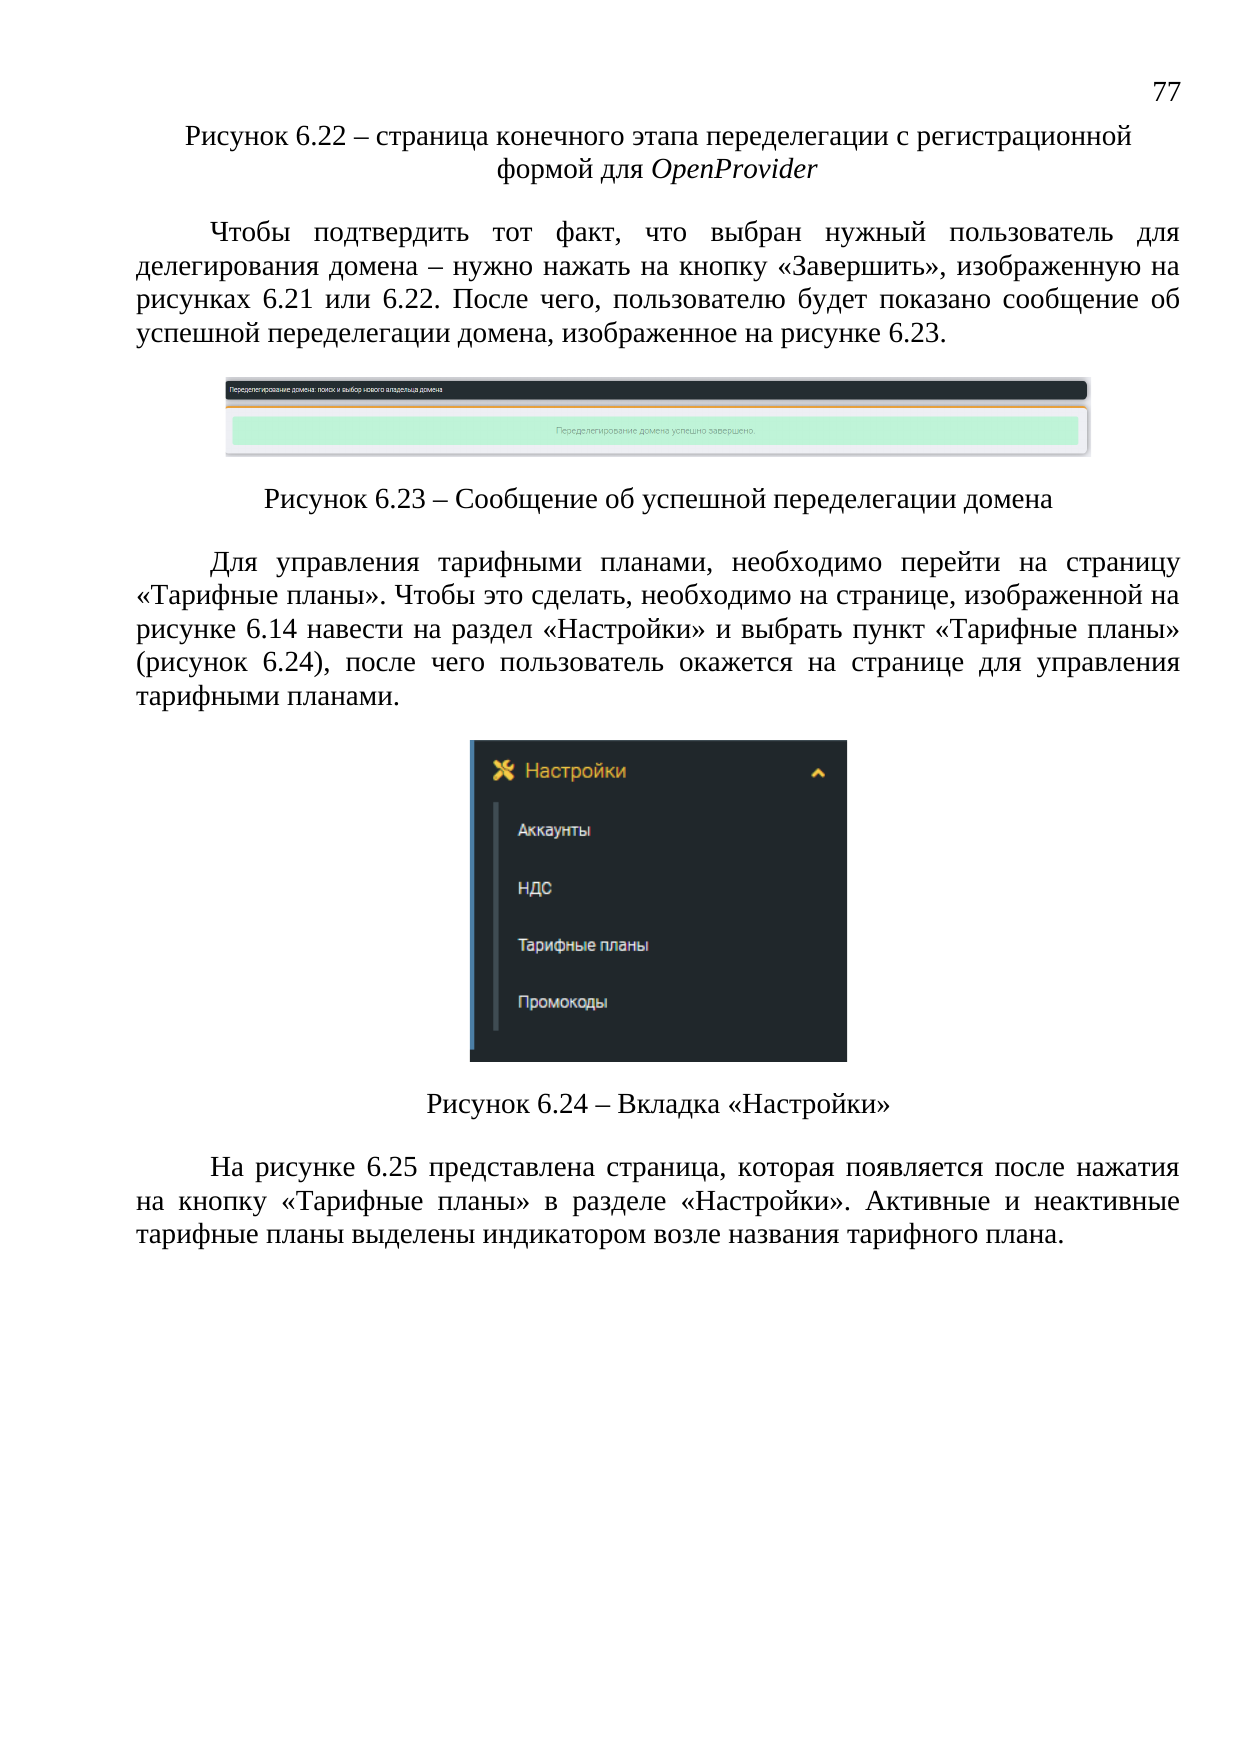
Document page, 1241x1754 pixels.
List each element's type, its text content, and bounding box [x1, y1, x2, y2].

text Для управления тарифными планами, необходимо перейти на страницу «Тарифные планы». Чтобы это сделать, необходимо на странице, изображенной на рисунке 6.14 навести на раздел «Настройки» и выбрать пункт «Тарифные планы» (рисунок 6.24), после чего пользователь окажется на странице для управления тарифными планами. [136, 544, 1181, 712]
picture [469, 740, 848, 1062]
text На рисунке 6.25 представлена страница, которая появляется после нажатия на кнопку «Тарифные планы» в разделе «Настройки». Активные и неактивные тарифные планы выделены индикатором возле названия тарифного плана. [136, 1149, 1181, 1250]
text Рисунок 6.22 – страница конечного этапа переделегации с регистрационной формой для OpenProvider [136, 118, 1181, 185]
picture [225, 377, 1092, 457]
text Рисунок 6.23 – Сообщение об успешной переделегации домена [136, 481, 1181, 515]
text Чтобы подтвердить тот факт, что выбран нужный пользователь для делегирования домена – нужно нажать на кнопку «Завершить», изображенную на рисунках 6.21 или 6.22. После чего, пользователю будет показано сообщение об успешной переделегации домена, изображенное на рисунке 6.23. [136, 214, 1181, 348]
text Рисунок 6.24 – Вкладка «Настройки» [136, 1086, 1181, 1120]
